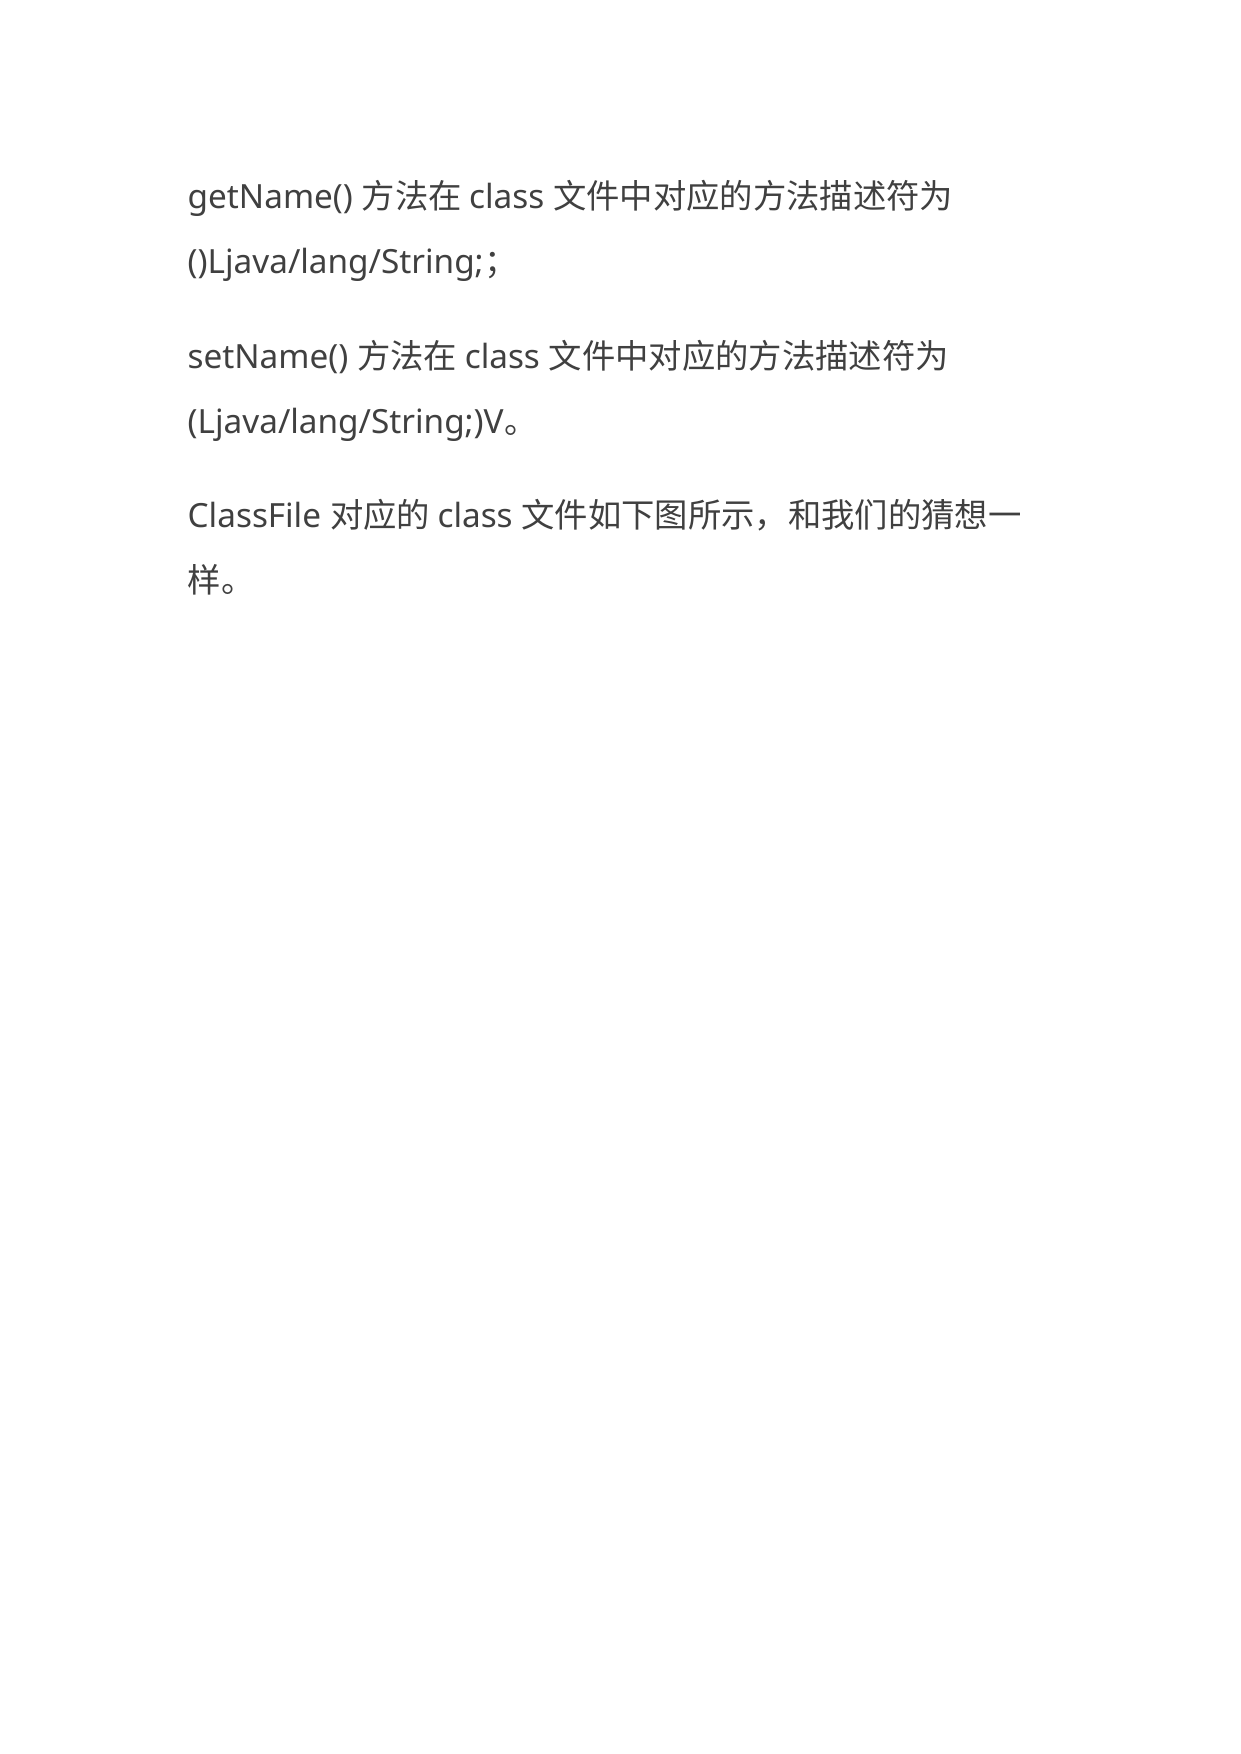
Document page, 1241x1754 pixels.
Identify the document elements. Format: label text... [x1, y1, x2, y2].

text ClassFile 对应的 class 文件如下图所示，和我们的猜想一样。 [187, 480, 1053, 610]
text setName() 方法在 class 文件中对应的方法描述符为 (Ljava/lang/String;)V。 [187, 321, 1053, 451]
text getName() 方法在 class 文件中对应的方法描述符为 ()Ljava/lang/String;； [187, 162, 1053, 292]
